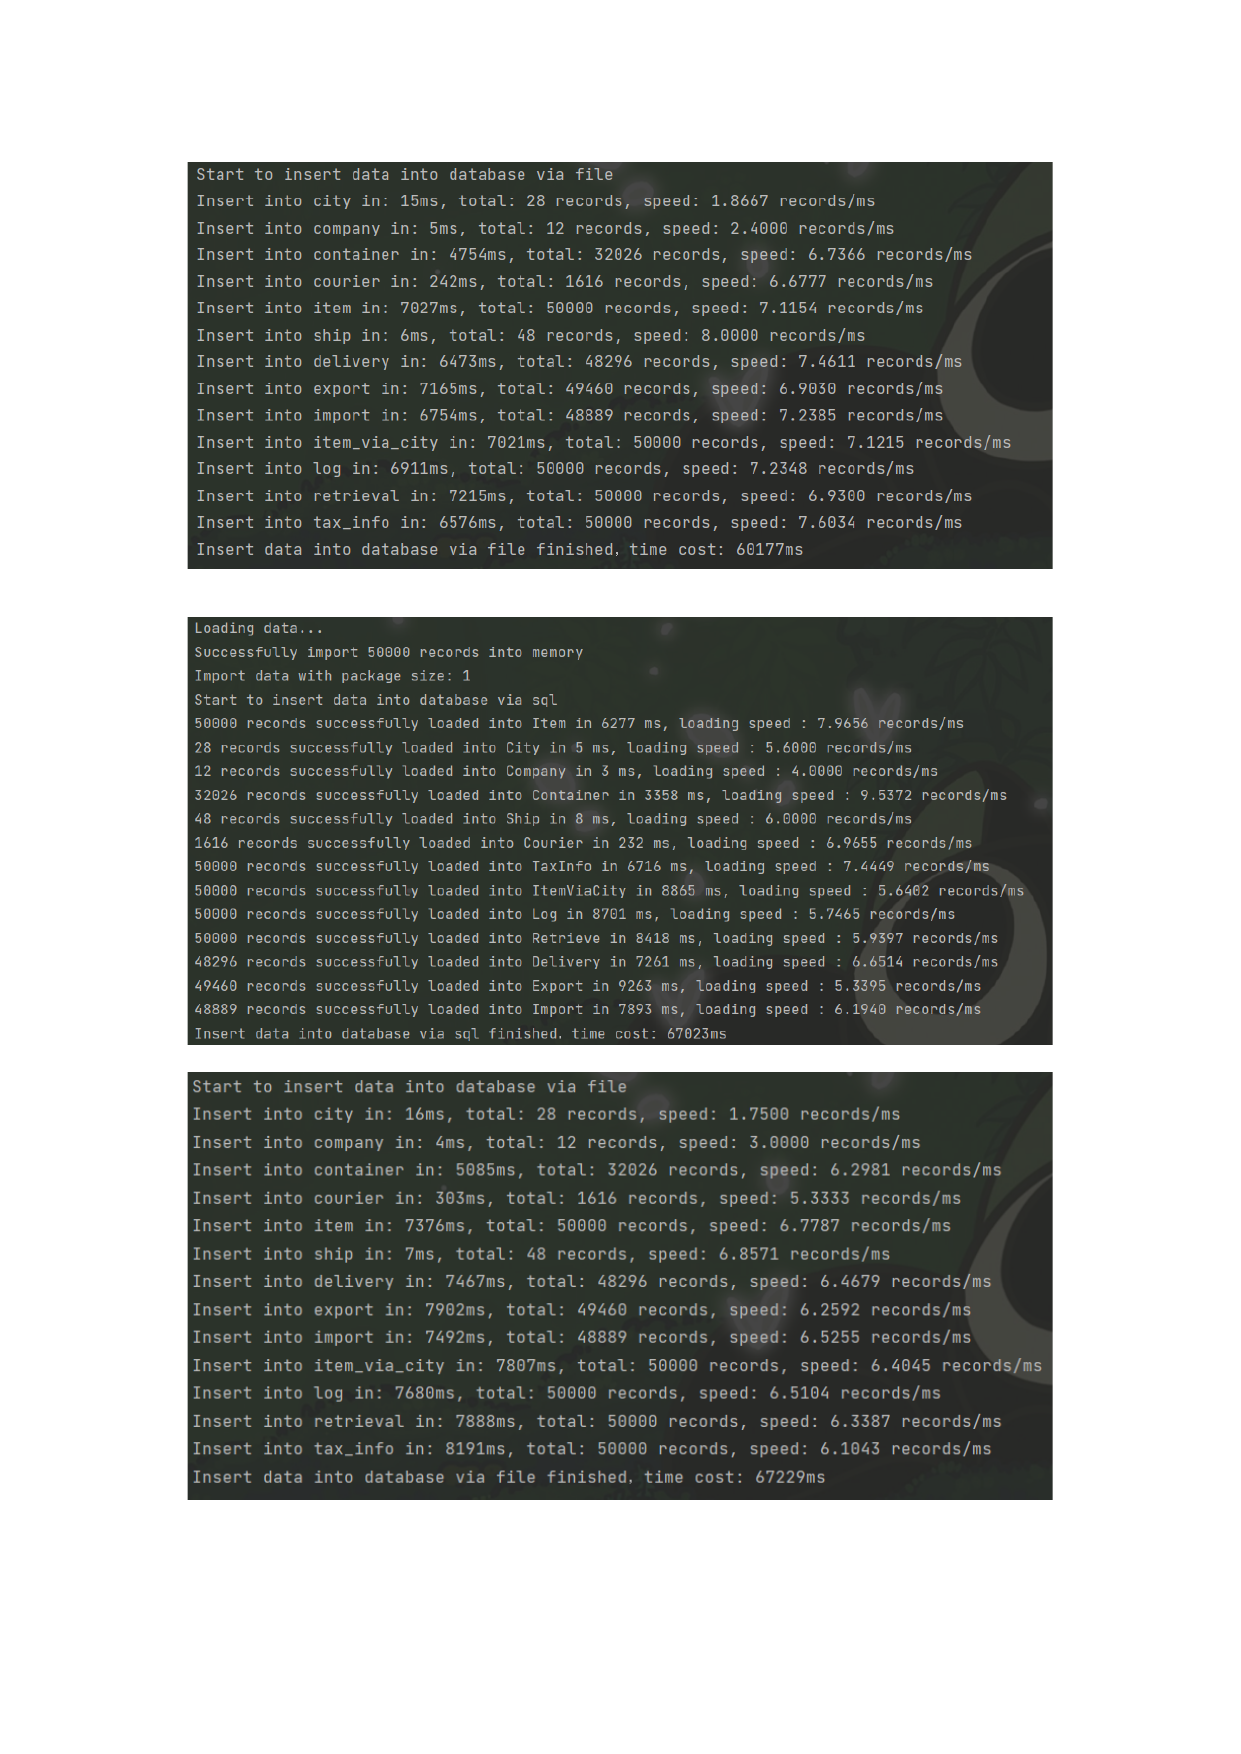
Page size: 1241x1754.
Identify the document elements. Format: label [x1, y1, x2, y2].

picture [187, 617, 1053, 1045]
picture [187, 162, 1053, 569]
picture [187, 1072, 1053, 1500]
